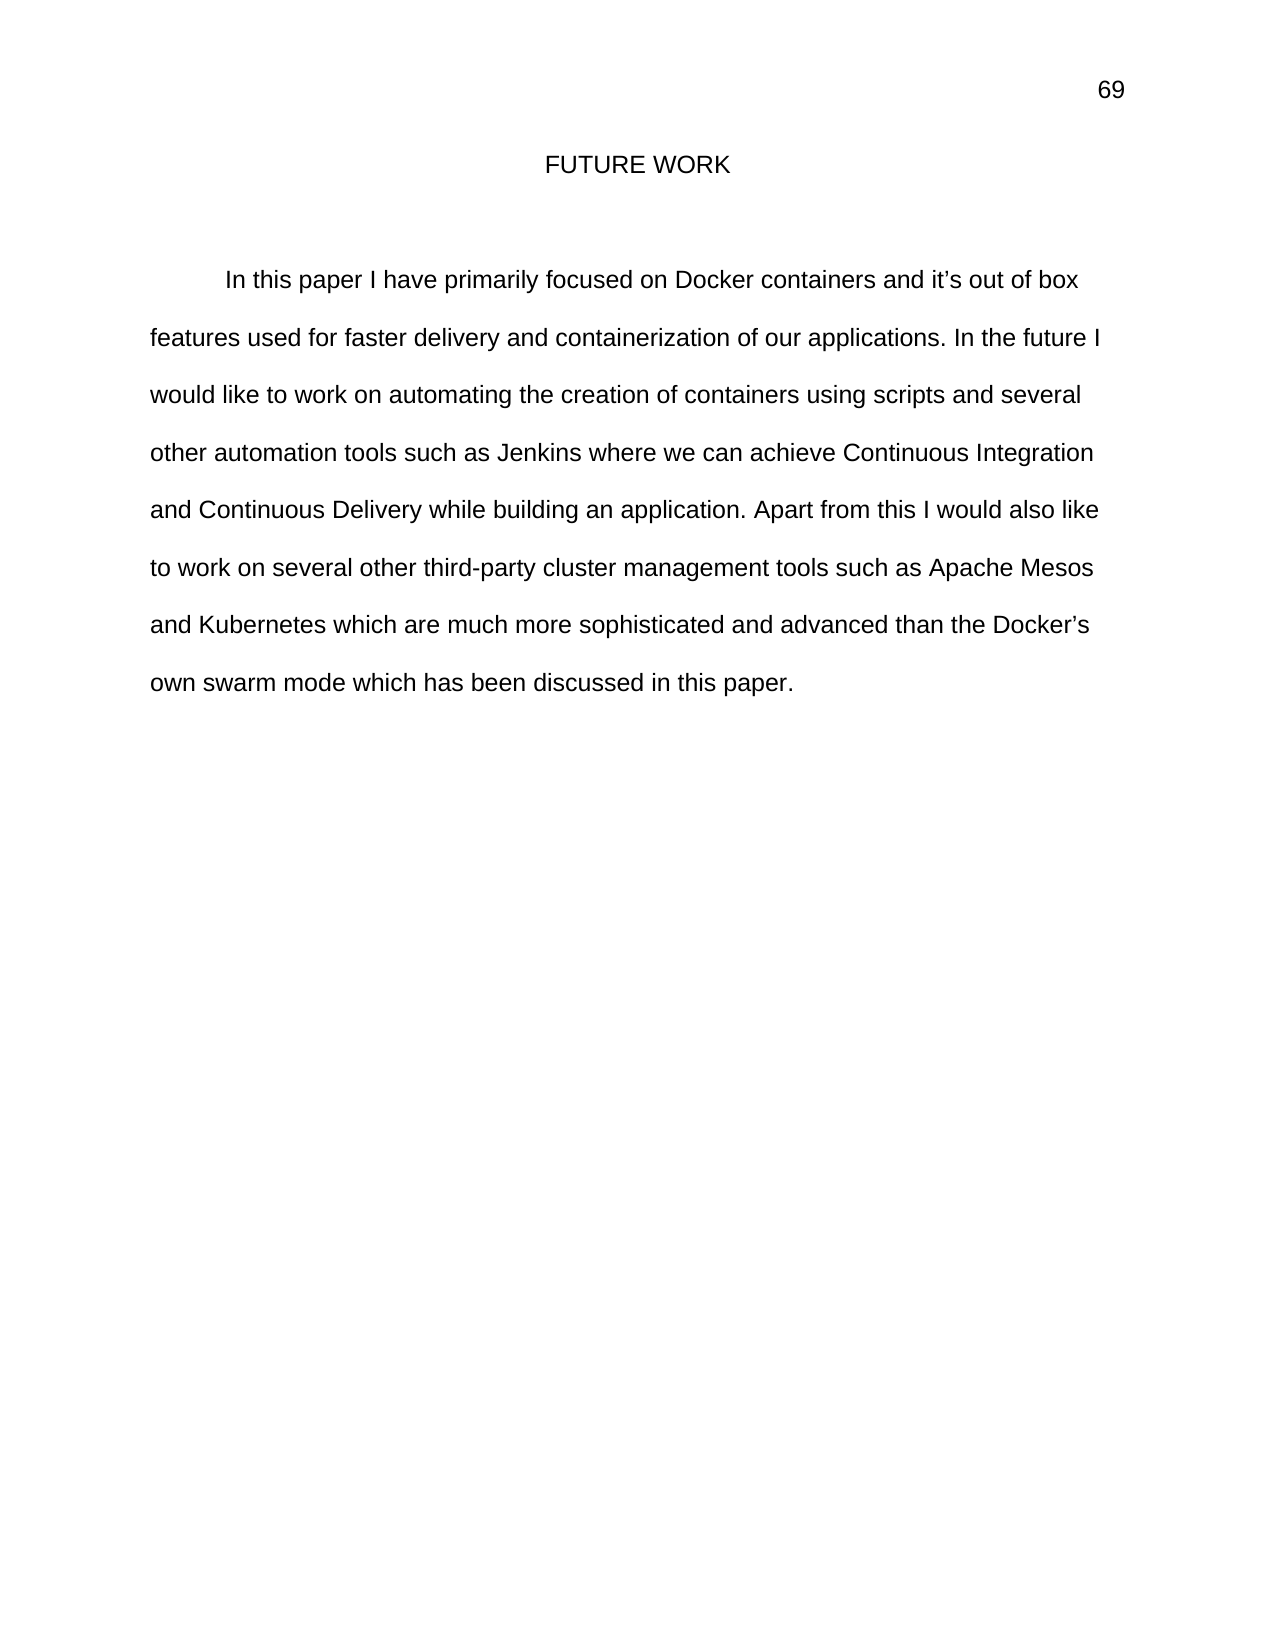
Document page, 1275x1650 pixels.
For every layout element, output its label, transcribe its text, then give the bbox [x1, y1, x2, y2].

text FUTURE WORK [150, 150, 1125, 179]
text In this paper I have primarily focused on Docker containers and it’s out of box features used for faster delivery and containerization of our applications. In the future I would like to work on automating the creation of containers using scripts and several other automation tools such as Jenkins where we can achieve Continuous Integration and Continuous Delivery while building an application. Apart from this I would also like to work on several other third-party cluster management tools such as Apache Mesos and Kubernetes which are much more sophisticated and advanced than the Docker’s own swarm mode which has been discussed in this paper. [150, 265, 1125, 696]
